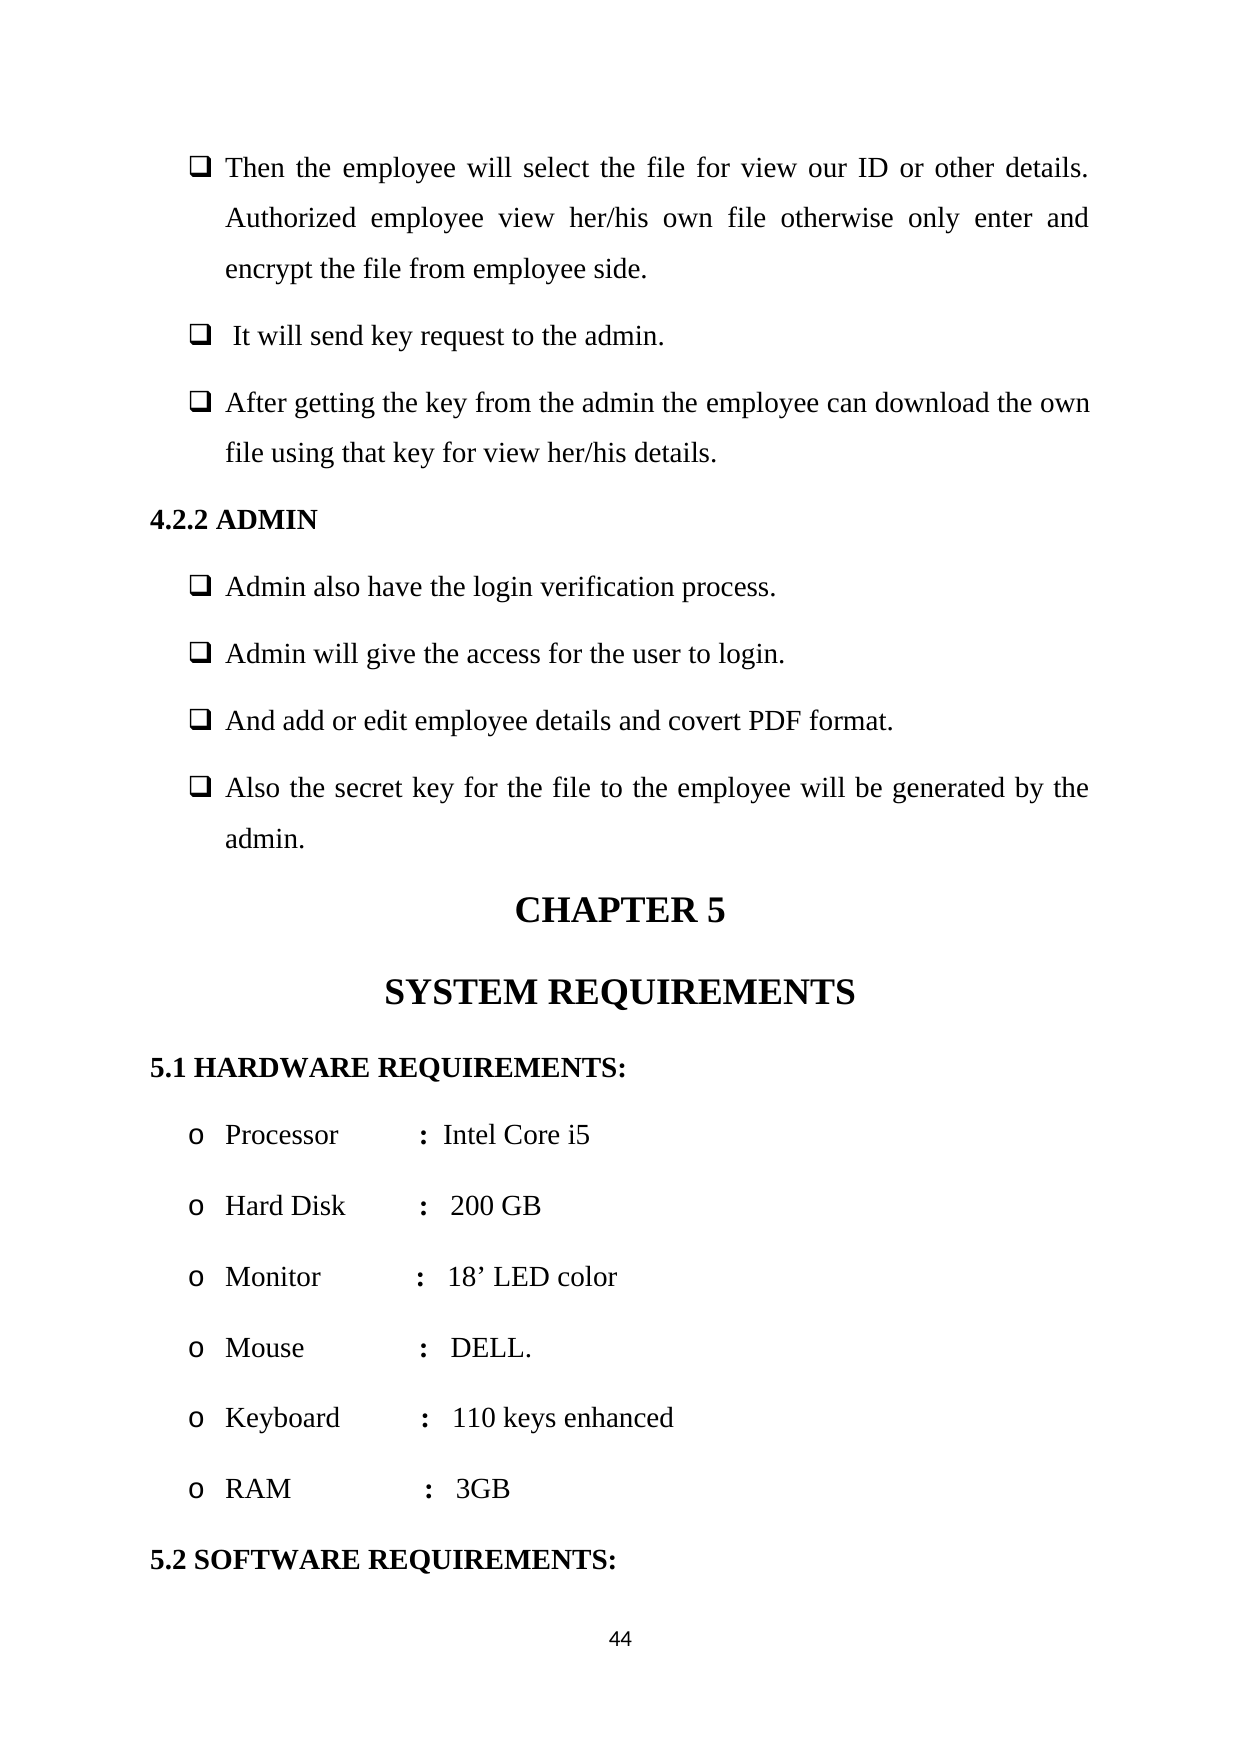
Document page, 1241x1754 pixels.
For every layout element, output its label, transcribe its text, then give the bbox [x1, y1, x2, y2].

text 5.2 SOFTWARE REQUIREMENTS: [150, 1542, 1090, 1575]
text SYSTEM REQUIREMENTS [150, 969, 1090, 1012]
list Monitor : 18’ LED color [187, 1259, 1090, 1295]
list Admin also have the login verification process. [187, 569, 1090, 603]
list RAM : 3GB [187, 1471, 1090, 1507]
list Hard Disk : 200 GB [187, 1188, 1090, 1224]
list After getting the key from the admin the employee can download the own file using that key for view her/his details. [187, 385, 1090, 469]
text 4.2.2 ADMIN [150, 502, 1090, 536]
list Mouse : DELL. [187, 1330, 1090, 1366]
text 5.1 HARDWARE REQUIREMENTS: [150, 1051, 1090, 1084]
list Also the secret key for the file to the employee will be generated by the admin. [187, 770, 1090, 854]
list Then the employee will select the file for view our ID or other details. Authorized employee view her/his own file otherwise only enter and encrypt the file from employee side. [187, 150, 1090, 284]
list Admin will give the access for the user to login. [187, 636, 1090, 670]
list Processor : Intel Core i5 [187, 1117, 1090, 1153]
list And add or edit employee details and covert PDF format. [187, 703, 1090, 737]
text CHAPTER 5 [150, 888, 1090, 931]
list Keyboard : 110 keys enhanced [187, 1400, 1090, 1436]
list It will send key request to the admin. [187, 318, 1090, 351]
